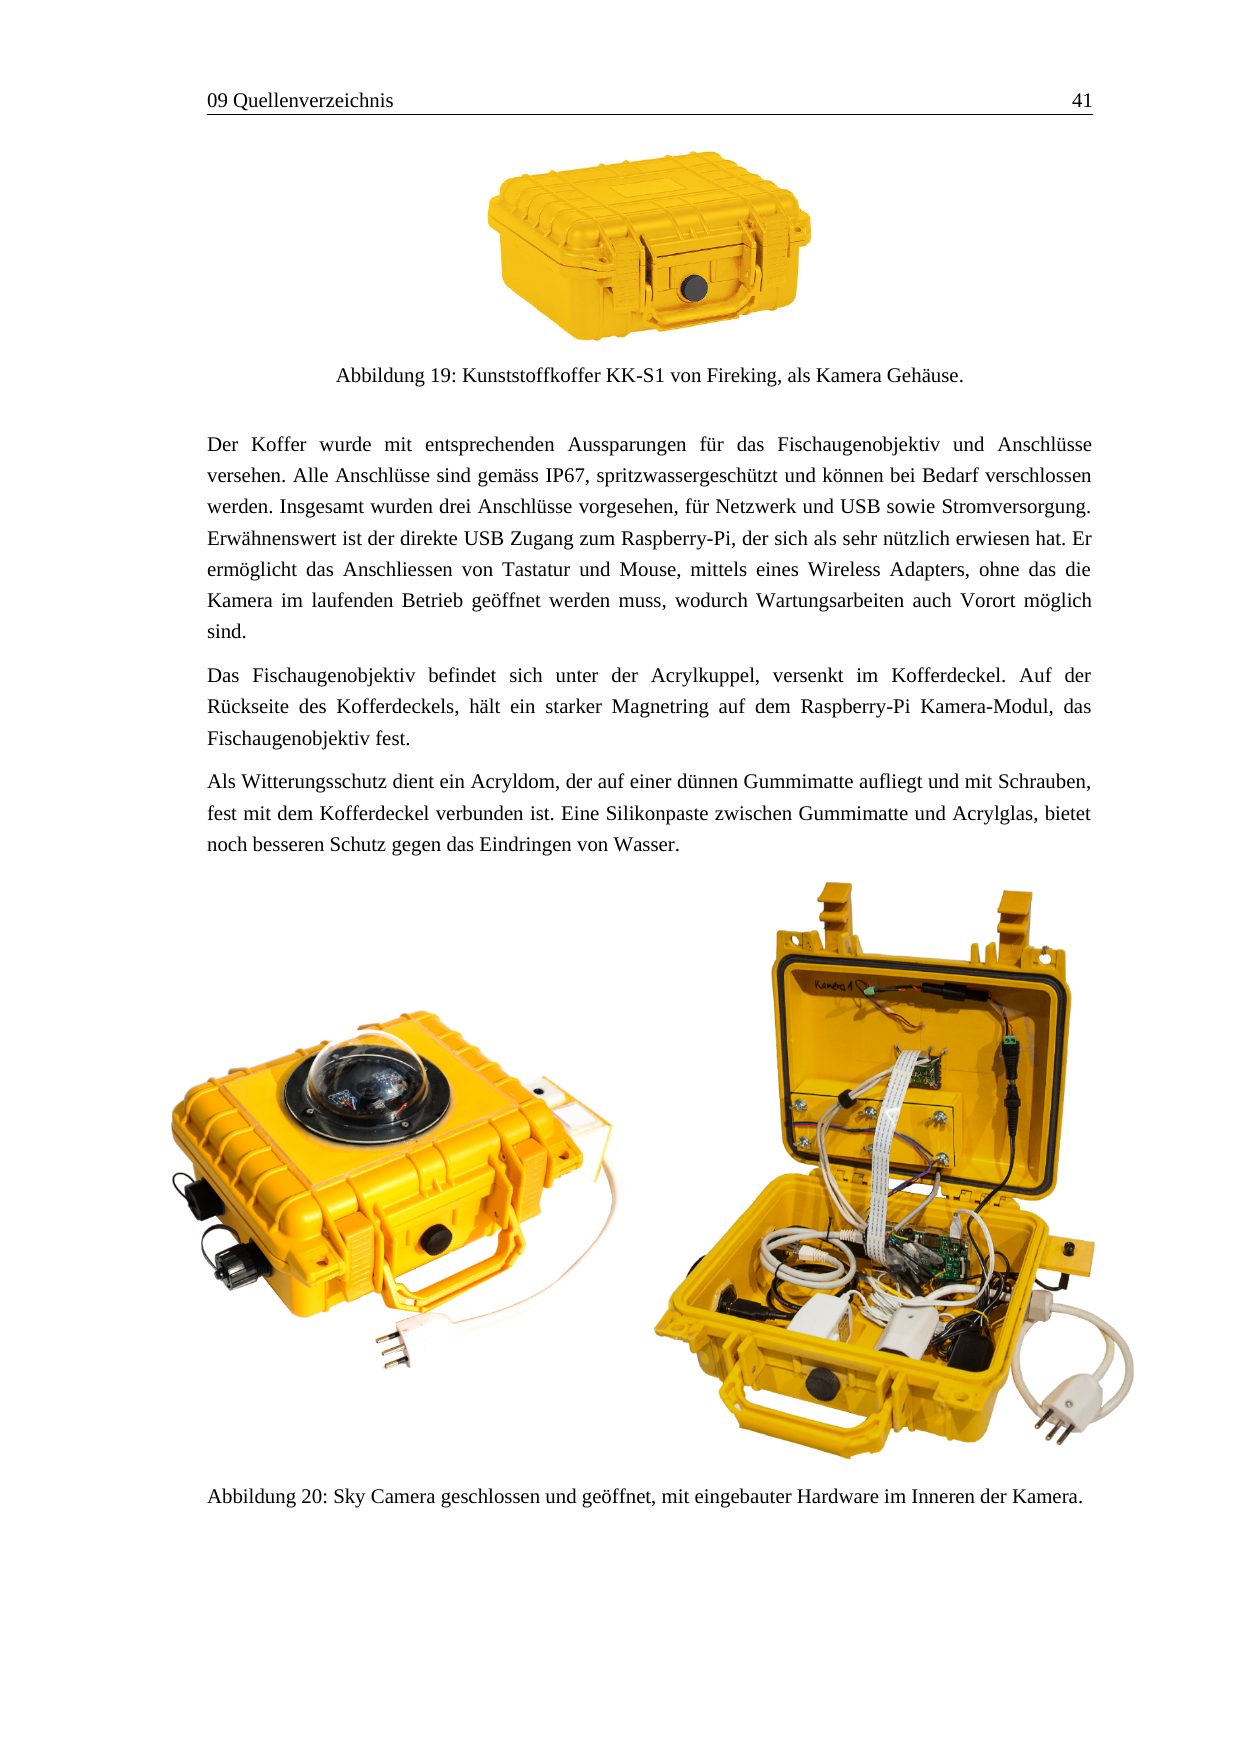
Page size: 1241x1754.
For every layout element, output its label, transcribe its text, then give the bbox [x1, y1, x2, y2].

text Das Fischaugenobjektiv befindet sich unter der Acrylkuppel, versenkt im Kofferdeckel. Auf der Rückseite des Kofferdeckels, hält ein starker Magnetring auf dem Raspberry-Pi Kamera-Modul, das Fischaugenobjektiv fest. [207, 663, 1093, 750]
picture [161, 1007, 625, 1376]
text Abbildung 19: Kunststoffkoffer KK-S1 von Fireking, als Kamera Gehäuse. [207, 363, 1093, 387]
table_header [162, 863, 634, 1472]
table_header [635, 863, 1160, 1472]
text Der Koffer wurde mit entsprechenden Aussparungen für das Fischaugenobjektiv und Anschlüsse versehen. Alle Anschlüsse sind gemäss IP67, spritzwassergeschützt und können bei Bedarf verschlossen werden. Insgesamt wurden drei Anschlüsse vorgesehen, für Netzwerk und USB sowie Stromversorgung. Erwähnenswert ist der direkte USB Zugang zum Raspberry-Pi, der sich als sehr nützlich erwiesen hat. Er ermöglicht das Anschliessen von Tastatur und Mouse, mittels eines Wireless Adapters, ohne das die Kamera im laufenden Betrieb geöffnet werden muss, wodurch Wartungsarbeiten auch Vorort möglich sind. [207, 432, 1093, 643]
text Als Witterungsschutz dient ein Acryldom, der auf einer dünnen Gummimatte aufliegt und mit Schrauben, fest mit dem Kofferdeckel verbunden ist. Eine Silikonpaste zwischen Gummimatte und Acrylglas, bietet noch besseren Schutz gegen das Eindringen von Wasser. [207, 769, 1093, 856]
picture [483, 147, 817, 344]
picture [650, 875, 1140, 1465]
text Abbildung 20: Sky Camera geschlossen und geöffnet, mit eingebauter Hardware im Inneren der Kamera. [207, 1484, 1093, 1508]
